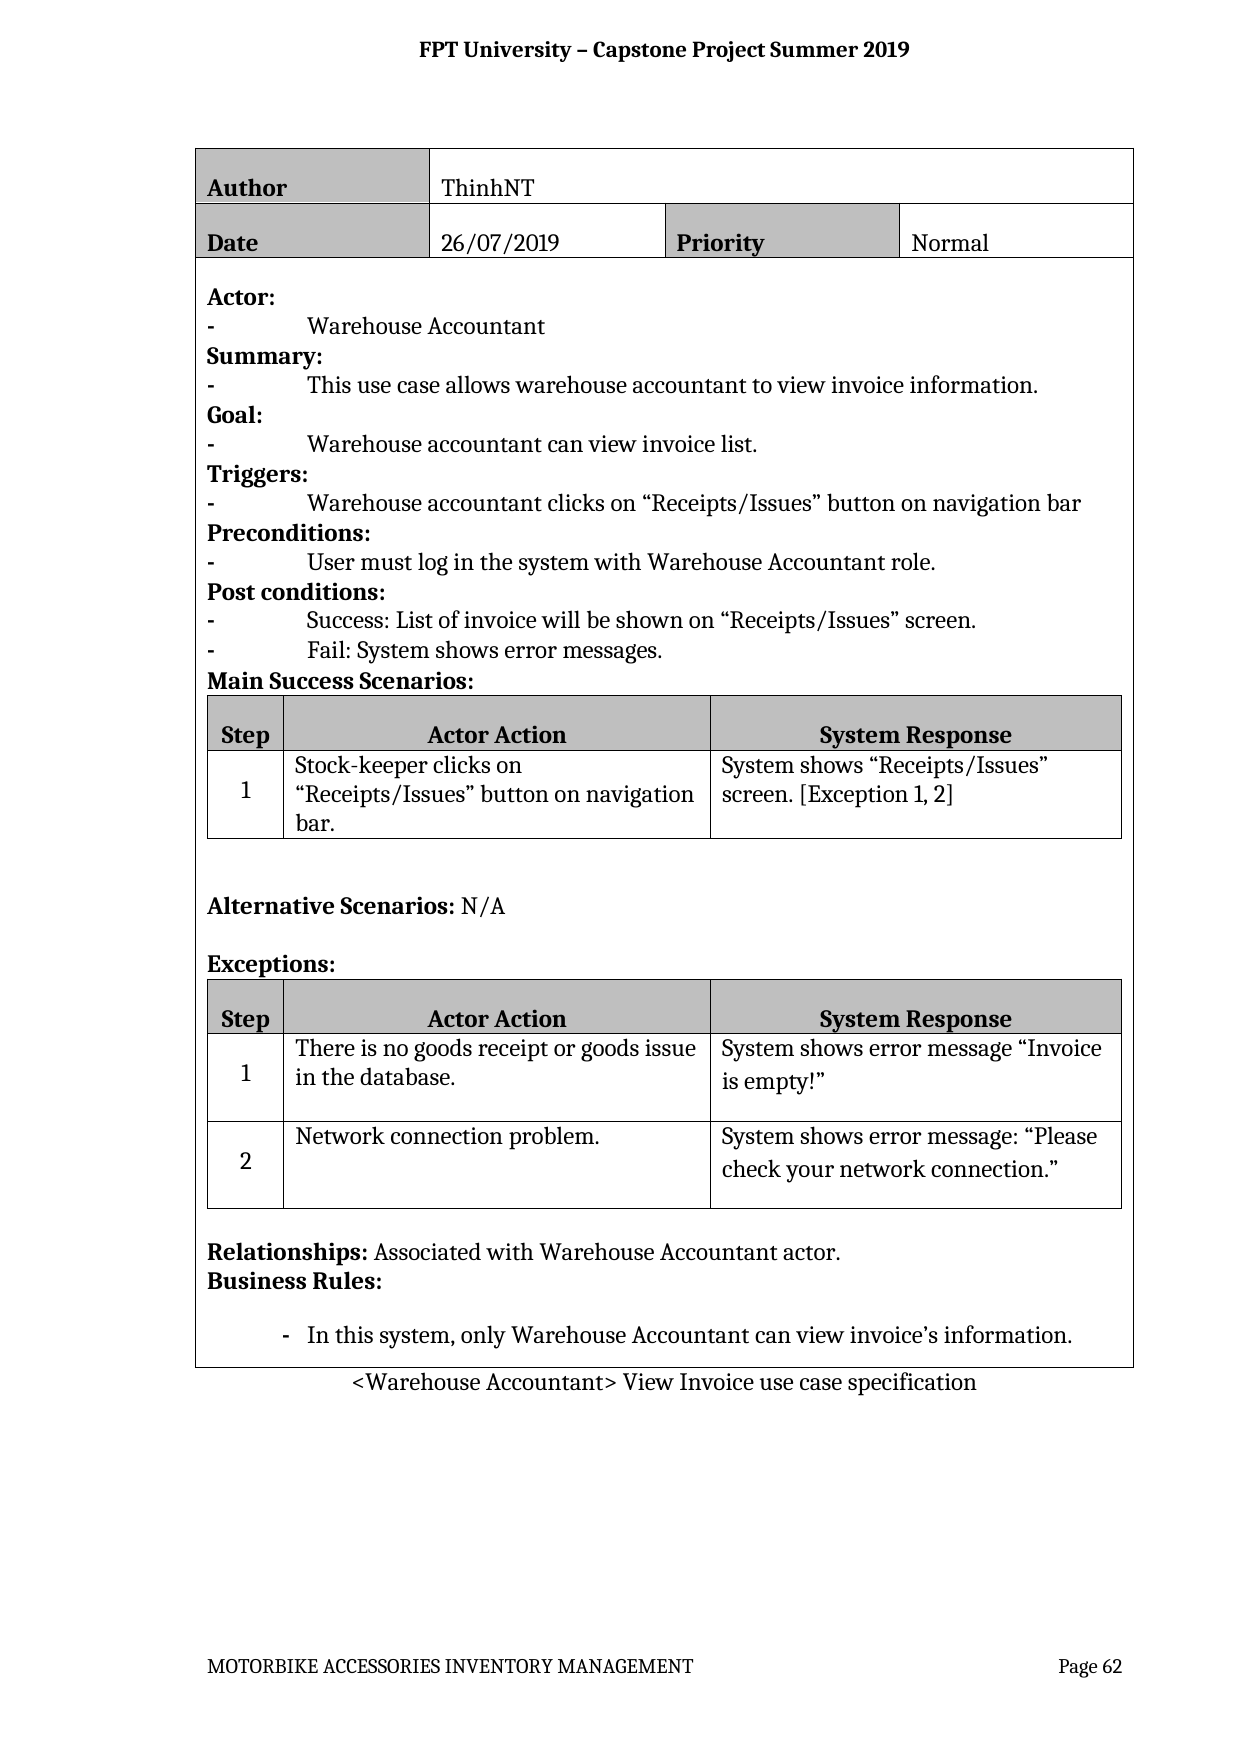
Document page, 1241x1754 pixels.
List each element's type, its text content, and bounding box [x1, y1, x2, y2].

table_cell ThinhNT [430, 149, 1133, 202]
table_cell Actor: Warehouse Accountant Summary: This use case allows warehouse accountant to view invoice information. Goal: Warehouse accountant can view invoice list. Triggers: Warehouse accountant clicks on “Receipts/Issues” button on navigation bar Preconditions: User must log in the system with Warehouse Accountant role. Post conditions: Success: List of invoice will be shown on “Receipts/Issues” screen. Fail: System shows error messages. Main Success Scenarios: Alternative Scenarios: N/A Exceptions: Relationships: Associated with Warehouse Accountant actor. Business Rules: In this system, only Warehouse Accountant can view invoice’s information. [196, 258, 1133, 1367]
table_cell Priority [666, 204, 899, 257]
table_cell 26/07/2019 [430, 204, 665, 257]
text <Warehouse Accountant> View Invoice use case specification [207, 1368, 1122, 1397]
table_cell Author [196, 149, 429, 202]
table_cell Normal [900, 204, 1133, 257]
table_cell Date [196, 204, 429, 257]
